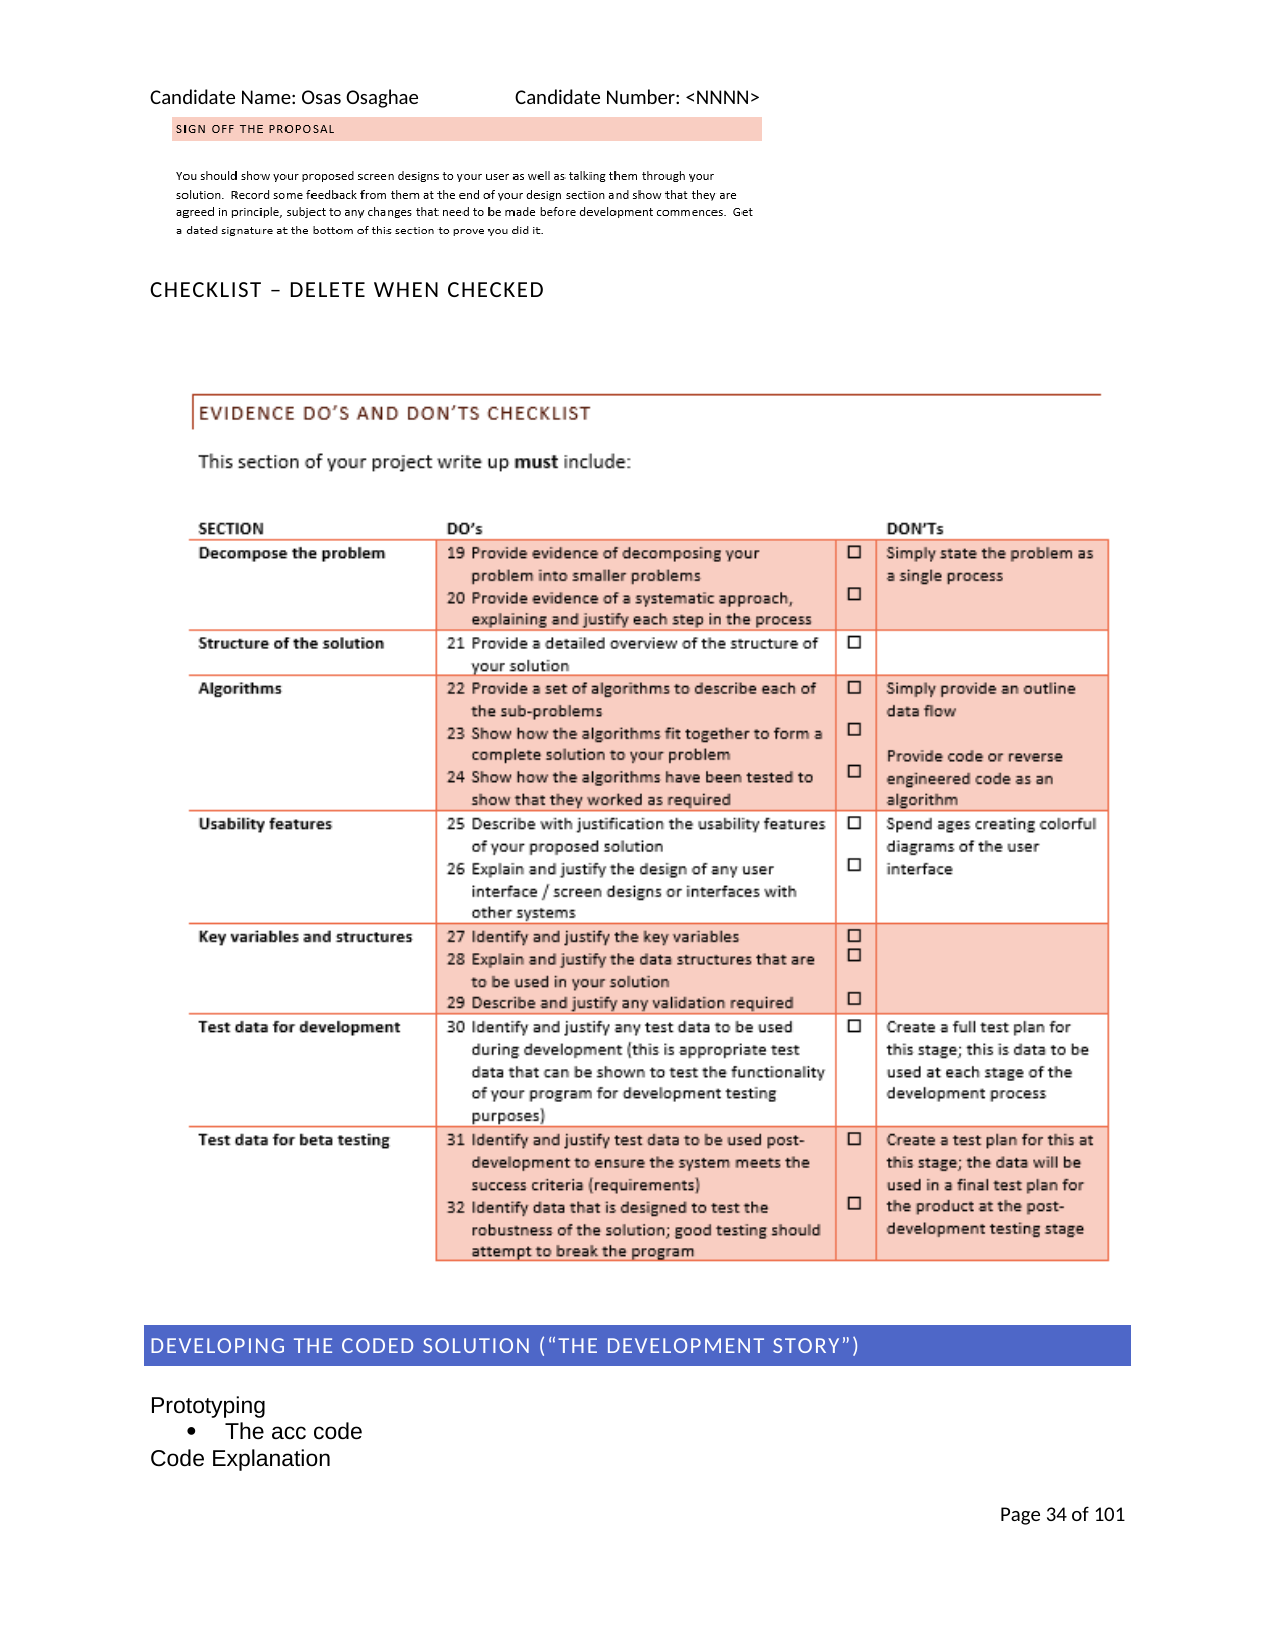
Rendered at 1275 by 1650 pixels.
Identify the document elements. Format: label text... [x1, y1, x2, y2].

picture [150, 109, 784, 251]
text Code Explanation [150, 1444, 1125, 1471]
list The acc code [187, 1418, 1125, 1444]
text checklist – DELETE WHEN CHECKED [150, 275, 1125, 303]
text Prototyping [150, 1392, 1125, 1418]
subtitle Developing the coded solution (“The development story”) [150, 1331, 1125, 1359]
picture [150, 381, 1125, 1301]
